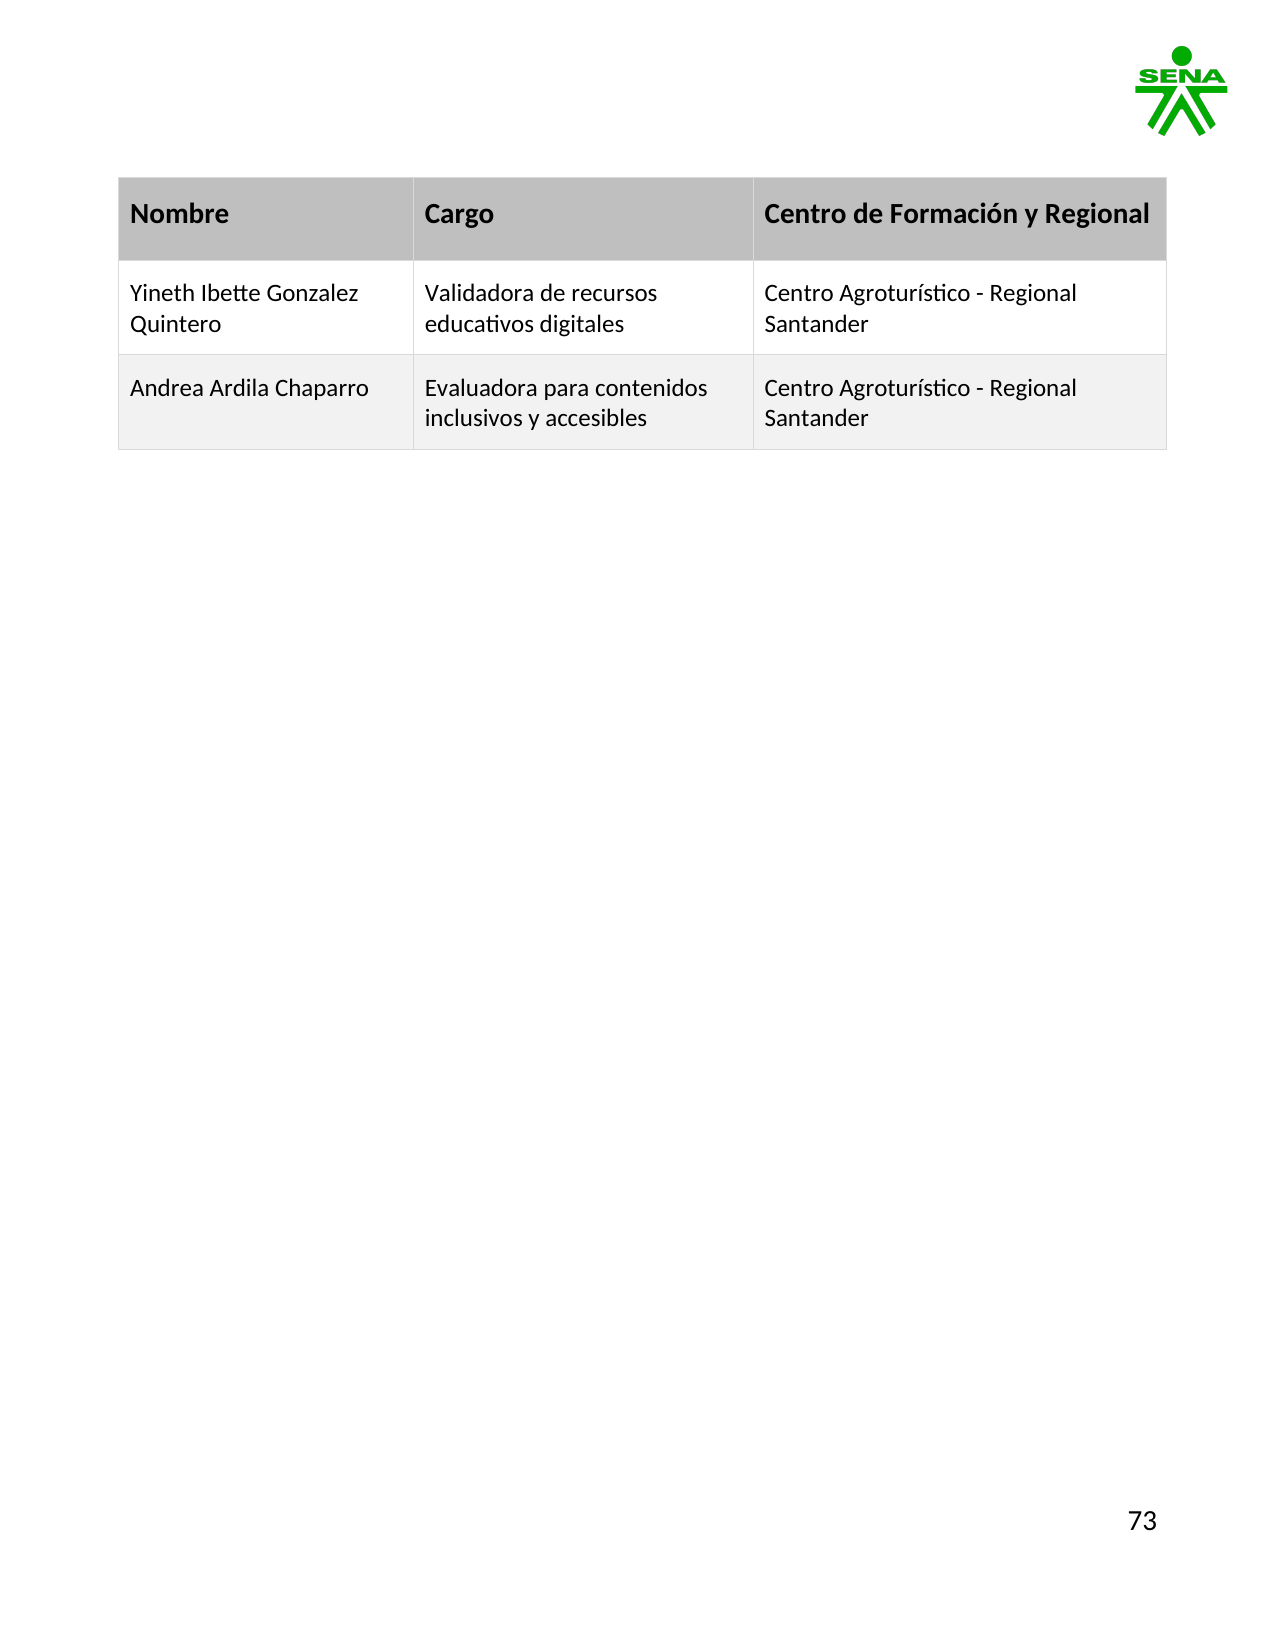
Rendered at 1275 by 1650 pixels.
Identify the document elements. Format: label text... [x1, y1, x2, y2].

table_cell Centro Agroturístico - Regional Santander [754, 261, 1166, 354]
table_header Nombre [119, 178, 413, 260]
table_header Cargo [414, 178, 753, 260]
table_cell Andrea Ardila Chaparro [119, 355, 413, 449]
table_cell Evaluadora para contenidos inclusivos y accesibles [414, 355, 753, 449]
table_cell Yineth Ibette Gonzalez Quintero [119, 261, 413, 354]
table_cell Validadora de recursos educativos digitales [414, 261, 753, 354]
table_cell Centro Agroturístico - Regional Santander [754, 355, 1166, 449]
table_header Centro de Formación y Regional [754, 178, 1166, 260]
picture [1135, 46, 1228, 136]
